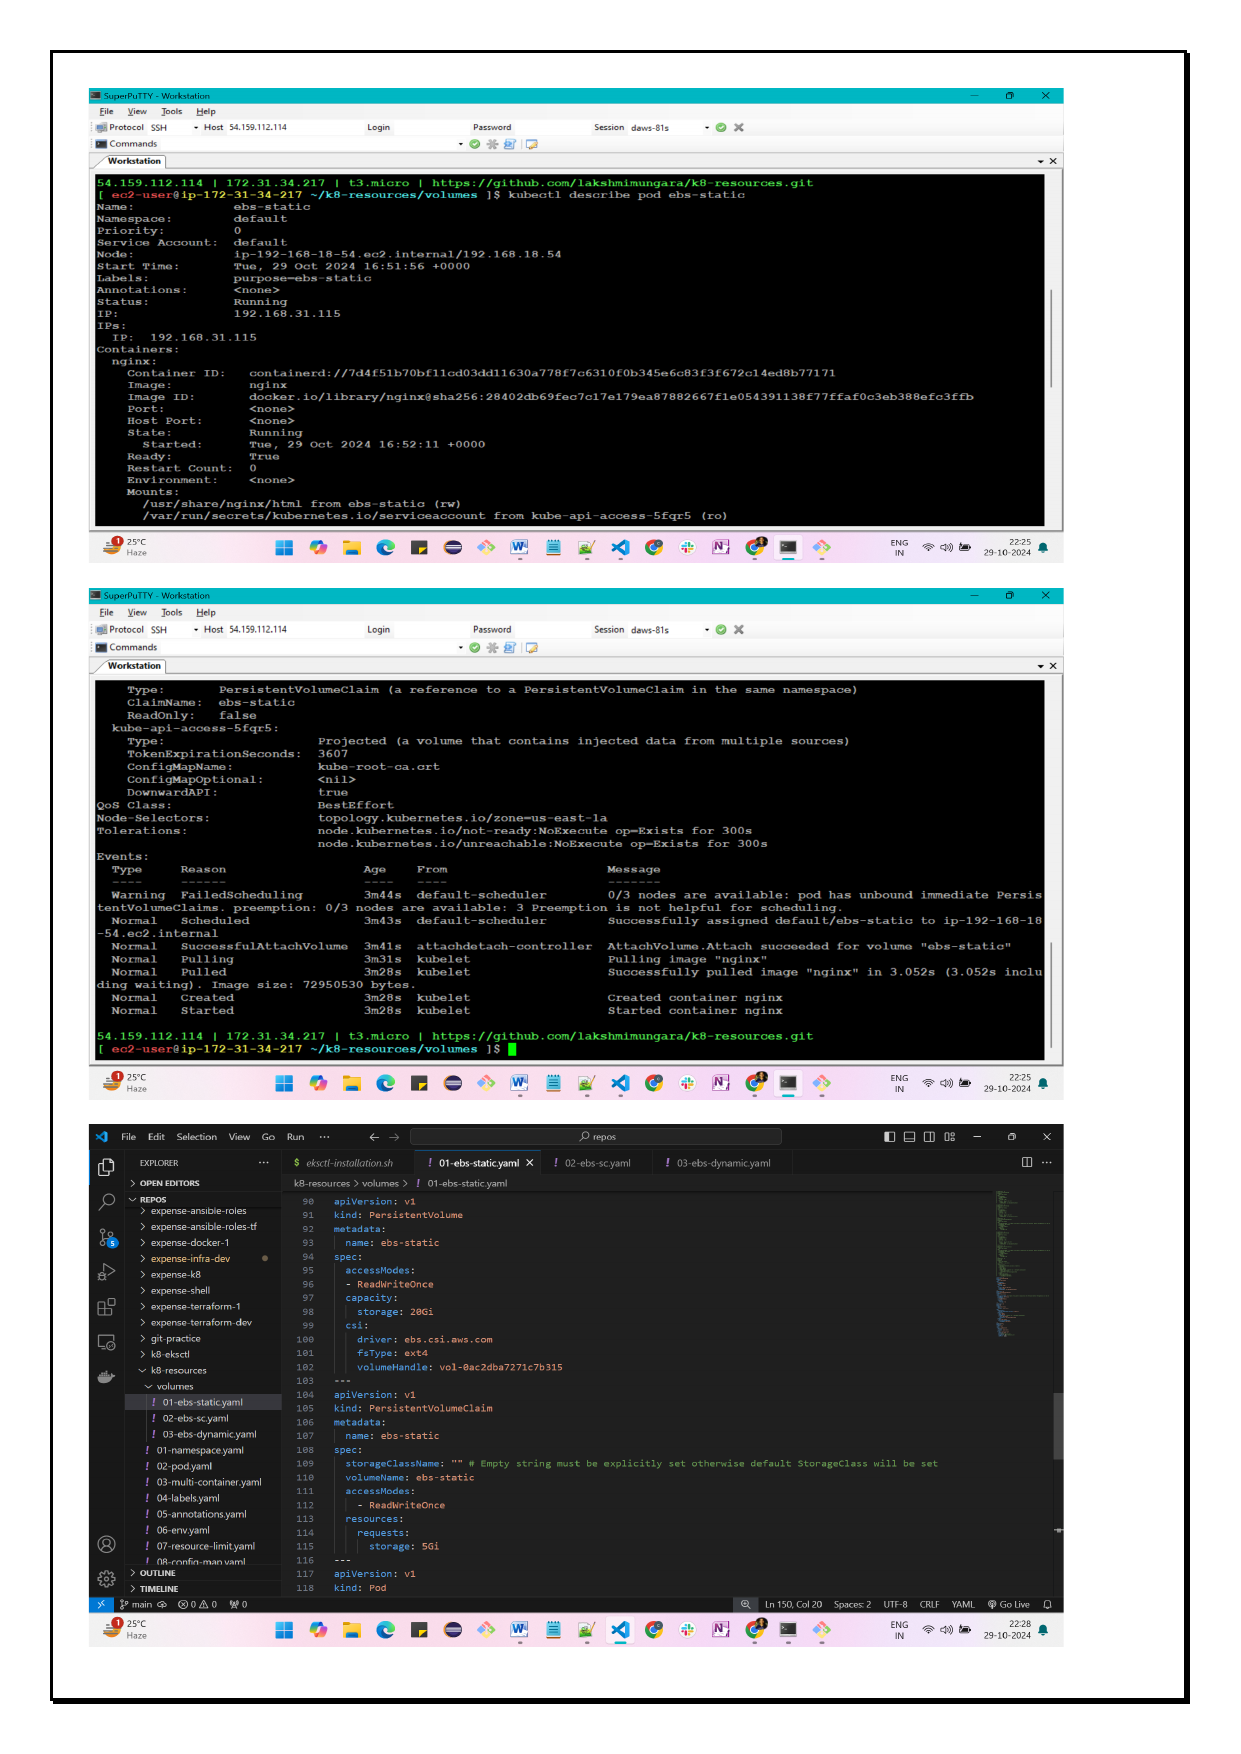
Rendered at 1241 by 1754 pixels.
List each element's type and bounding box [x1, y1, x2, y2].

picture [88, 88, 1064, 563]
picture [88, 588, 1064, 1100]
picture [88, 1124, 1064, 1647]
